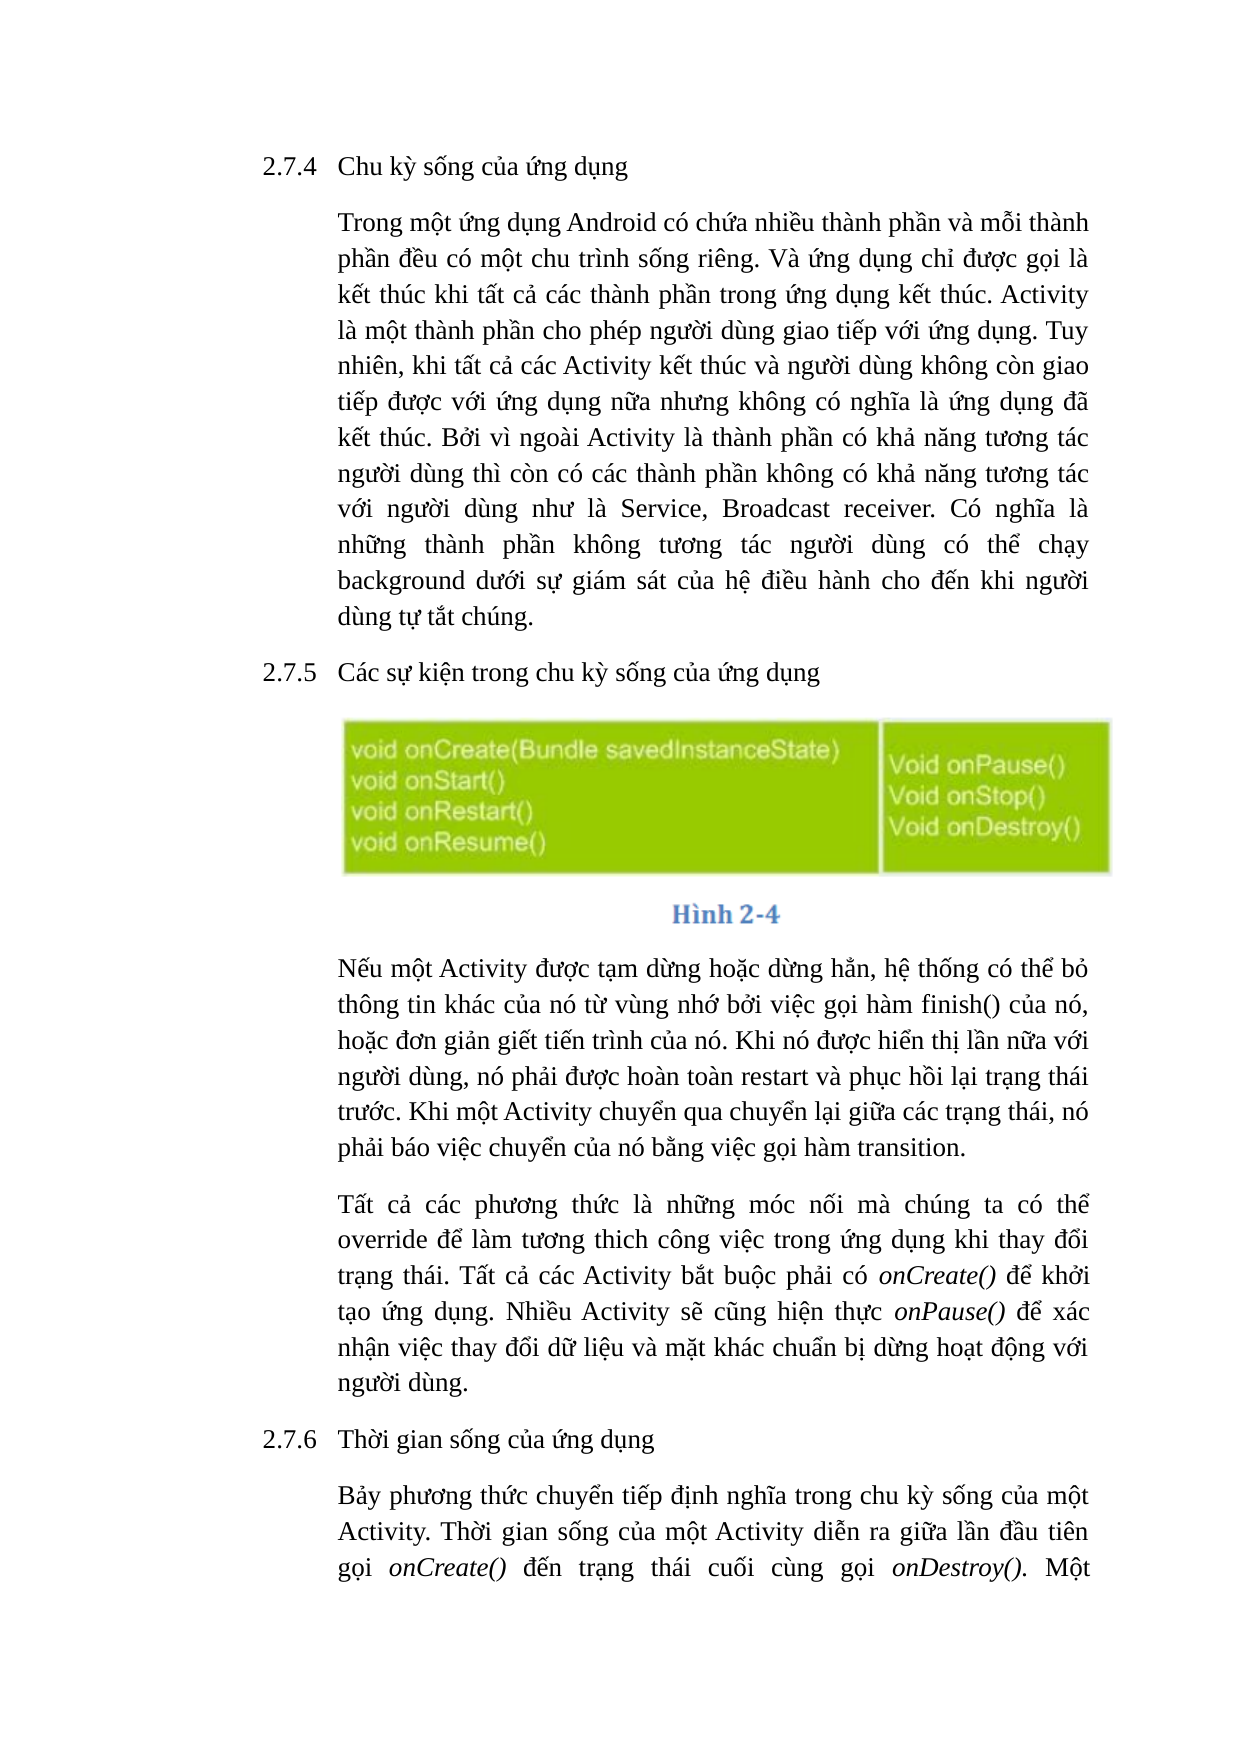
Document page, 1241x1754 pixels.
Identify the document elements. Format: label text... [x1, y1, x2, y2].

list Trong một ứng dụng Android có chứa nhiều thành phần và mỗi thành phần đều có một chu trình sống riêng. Và ứng dụng chỉ được gọi là kết thúc khi tất cả các thành phần trong ứng dụng kết thúc. Activity là một thành phần cho phép người dùng giao tiếp với ứng dụng. Tuy nhiên, khi tất cả các Activity kết thúc và người dùng không còn giao tiếp được với ứng dụng nữa nhưng không có nghĩa là ứng dụng đã kết thúc. Bởi vì ngoài Activity là thành phần có khả năng tương tác người dùng thì còn có các thành phần không có khả năng tương tác với người dùng như là Service, Broadcast receiver. Có nghĩa là những thành phần không tương tác người dùng có thể chạy background dưới sự giám sát của hệ điều hành cho đến khi người dùng tự tắt chúng. [337, 207, 1090, 631]
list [337, 1479, 1090, 1582]
list Các sự kiện trong chu kỳ sống của ứng dụng [262, 656, 1090, 687]
picture [337, 712, 1113, 928]
list Tất cả các phương thức là những móc nối mà chúng ta có thể override để làm tương thich công việc trong ứng dụng khi thay đổi trạng thái. Tất cả các Activity bắt buộc phải có onCreate() để khởi tạo ứng dụng. Nhiều Activity sẽ cũng hiện thực onPause() để xác nhận việc thay đổi dữ liệu và mặt khác chuẩn bị dừng hoạt động với người dùng. [337, 1188, 1090, 1397]
list Thời gian sống của ứng dụng [262, 1423, 1090, 1454]
list Nếu một Activity được tạm dừng hoặc dừng hẳn, hệ thống có thể bỏ thông tin khác của nó từ vùng nhớ bởi việc gọi hàm finish() của nó, hoặc đơn giản giết tiến trình của nó. Khi nó được hiển thị lần nữa với người dùng, nó phải được hoàn toàn restart và phục hồi lại trạng thái trước. Khi một Activity chuyển qua chuyển lại giữa các trạng thái, nó phải báo việc chuyển của nó bằng việc gọi hàm transition. [337, 952, 1090, 1162]
list Chu kỳ sống của ứng dụng [262, 150, 1090, 181]
